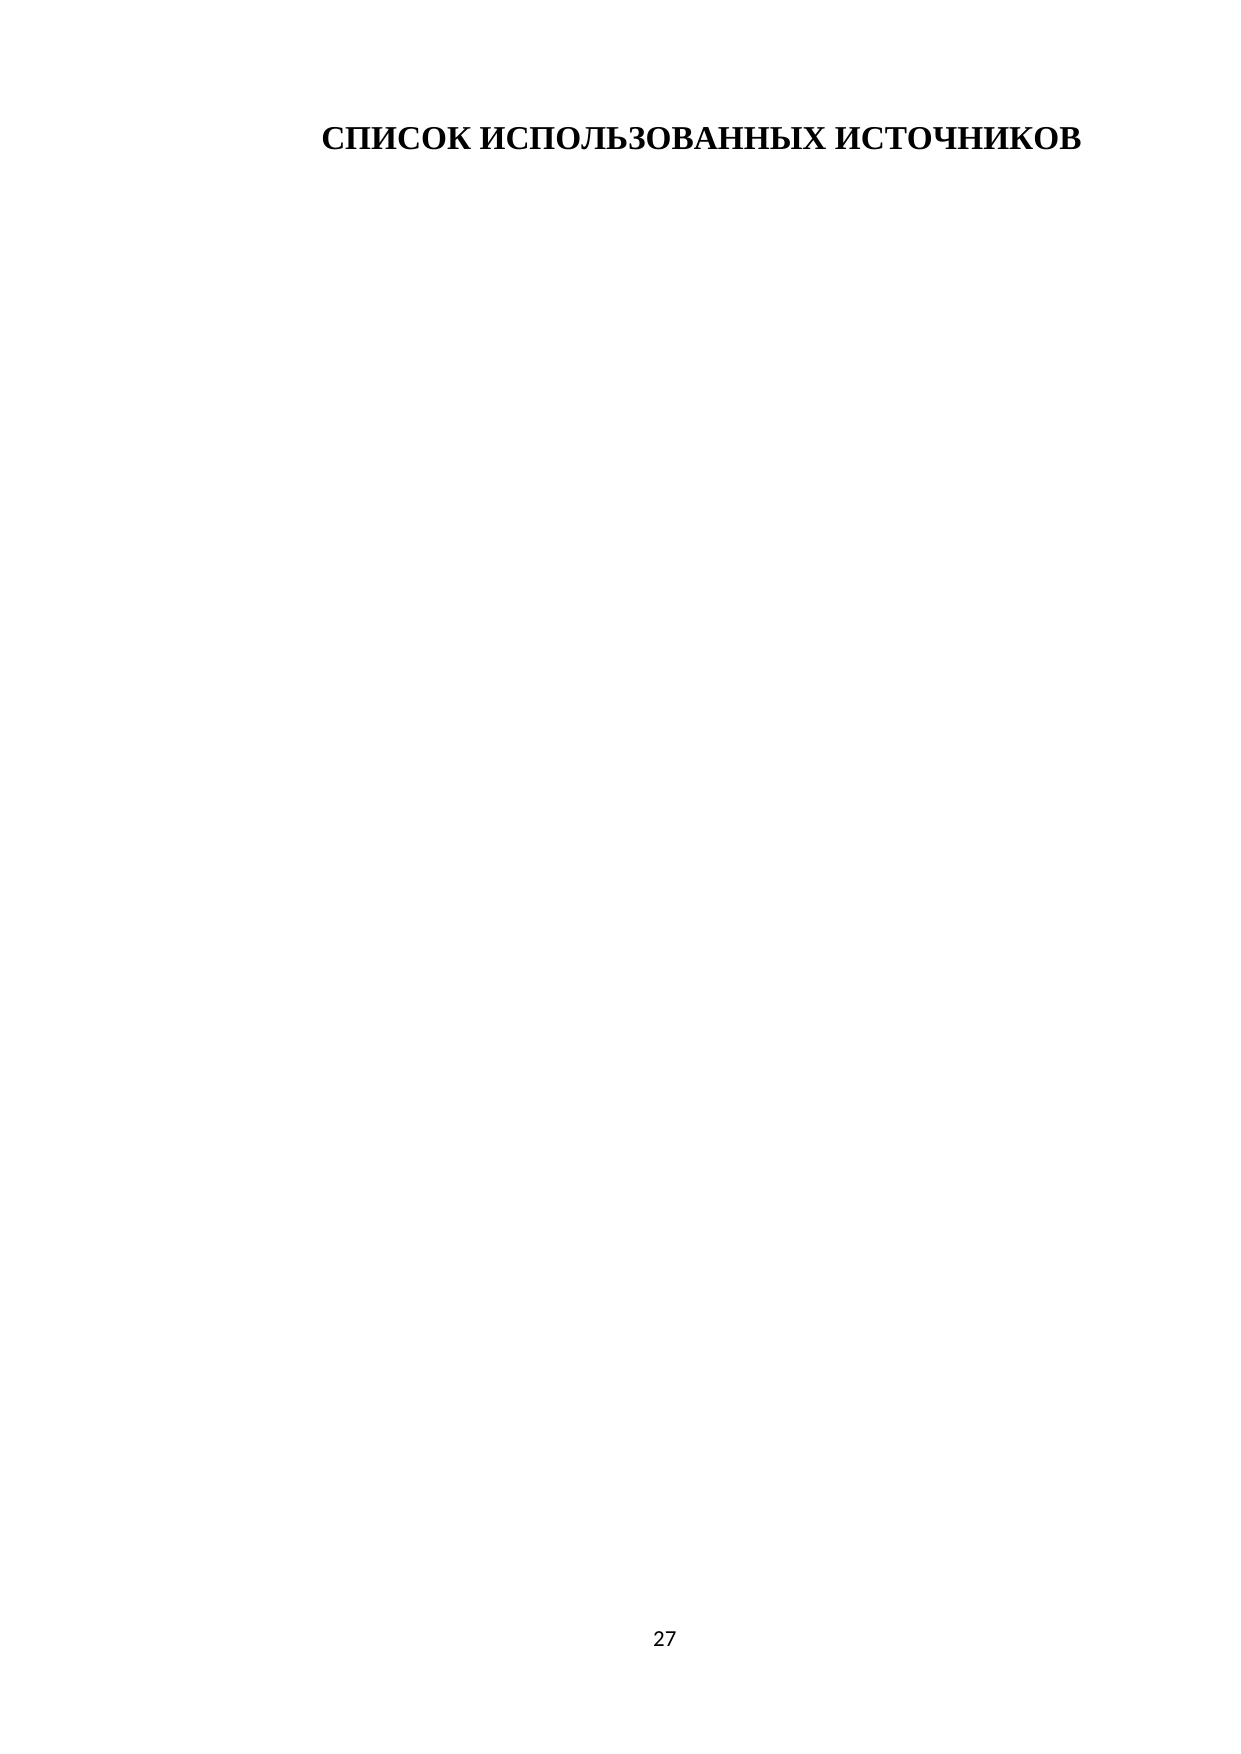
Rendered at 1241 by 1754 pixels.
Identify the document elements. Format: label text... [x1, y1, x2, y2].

text СПИСОК ИСПОЛЬЗОВАННЫХ ИСТОЧНИКОВ [177, 118, 1152, 156]
